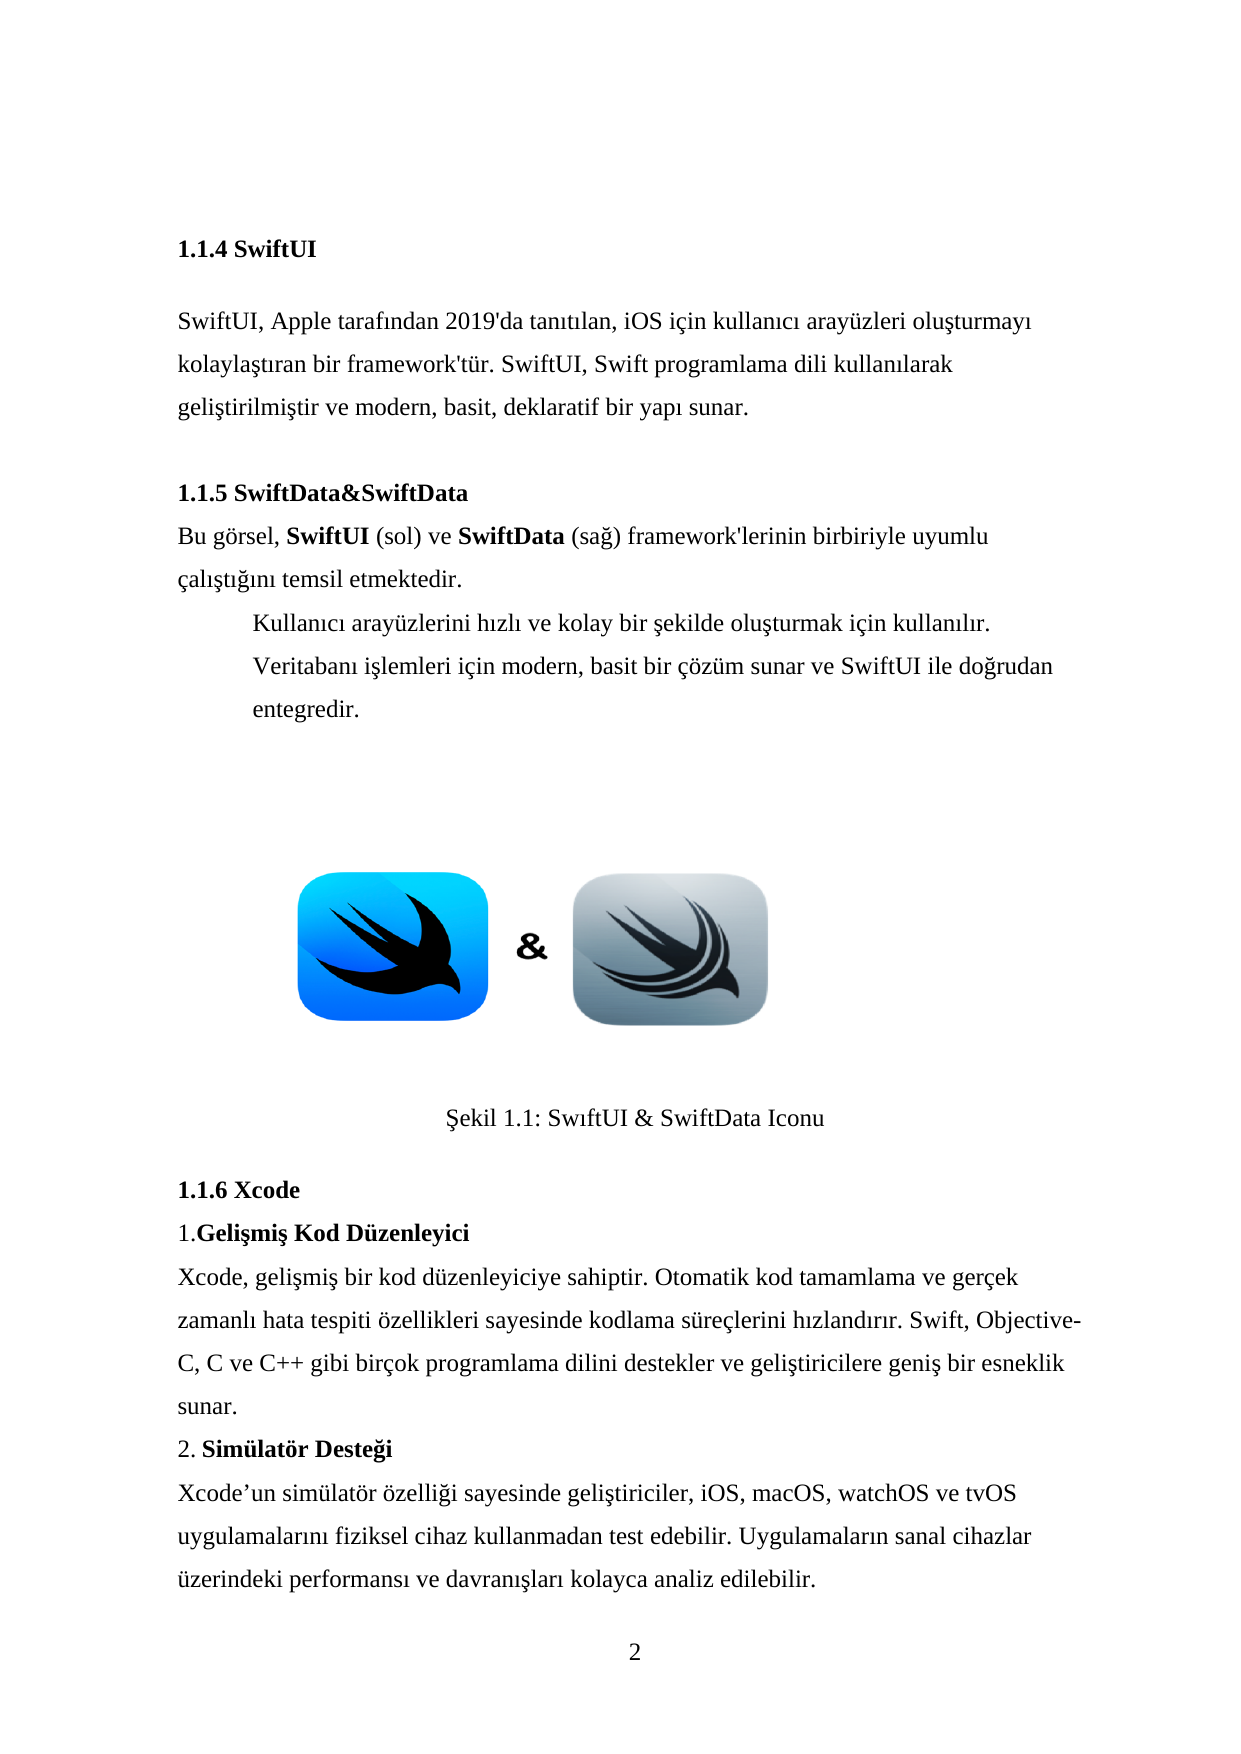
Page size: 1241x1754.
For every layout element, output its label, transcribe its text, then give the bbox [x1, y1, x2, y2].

text Xcode’un simülatör özelliği sayesinde geliştiriciler, iOS, macOS, watchOS ve tvOS uygulamalarını fiziksel cihaz kullanmadan test edebilir. Uygulamaların sanal cihazlar üzerindeki performansı ve davranışları kolayca analiz edilebilir. [177, 1478, 1092, 1593]
text Şekil 1.1: SwıftUI & SwiftData Iconu [177, 1103, 1092, 1132]
subtitle 1.1.6 Xcode [177, 1175, 1092, 1204]
text 1.Gelişmiş Kod Düzenleyici [177, 1218, 1092, 1247]
subtitle 1.1.5 SwiftData&SwiftData [177, 478, 1092, 507]
text Xcode, gelişmiş bir kod düzenleyiciye sahiptir. Otomatik kod tamamlama ve gerçek zamanlı hata tespiti özellikleri sayesinde kodlama süreçlerini hızlandırır. Swift, Objective-C, C ve C++ gibi birçok programlama dilini destekler ve geliştiricilere geniş bir esneklik sunar. [177, 1262, 1092, 1420]
text SwiftUI, Apple tarafından 2019'da tanıtılan, iOS için kullanıcı arayüzleri oluşturmayı kolaylaştıran bir framework'tür. SwiftUI, Swift programlama dili kullanılarak geliştirilmiştir ve modern, basit, deklaratif bir yapı sunar. [177, 306, 1092, 421]
picture [177, 823, 903, 1061]
text 2. Simülatör Desteği [177, 1434, 1092, 1463]
subtitle 1.1.4 SwiftUI [177, 234, 1092, 263]
text Veritabanı işlemleri için modern, basit bir çözüm sunar ve SwiftUI ile doğrudan entegredir. [252, 651, 1092, 723]
text Kullanıcı arayüzlerini hızlı ve kolay bir şekilde oluşturmak için kullanılır. [252, 608, 1092, 636]
text Bu görsel, SwiftUI (sol) ve SwiftData (sağ) framework'lerinin birbiriyle uyumlu çalıştığını temsil etmektedir. [177, 521, 1092, 593]
